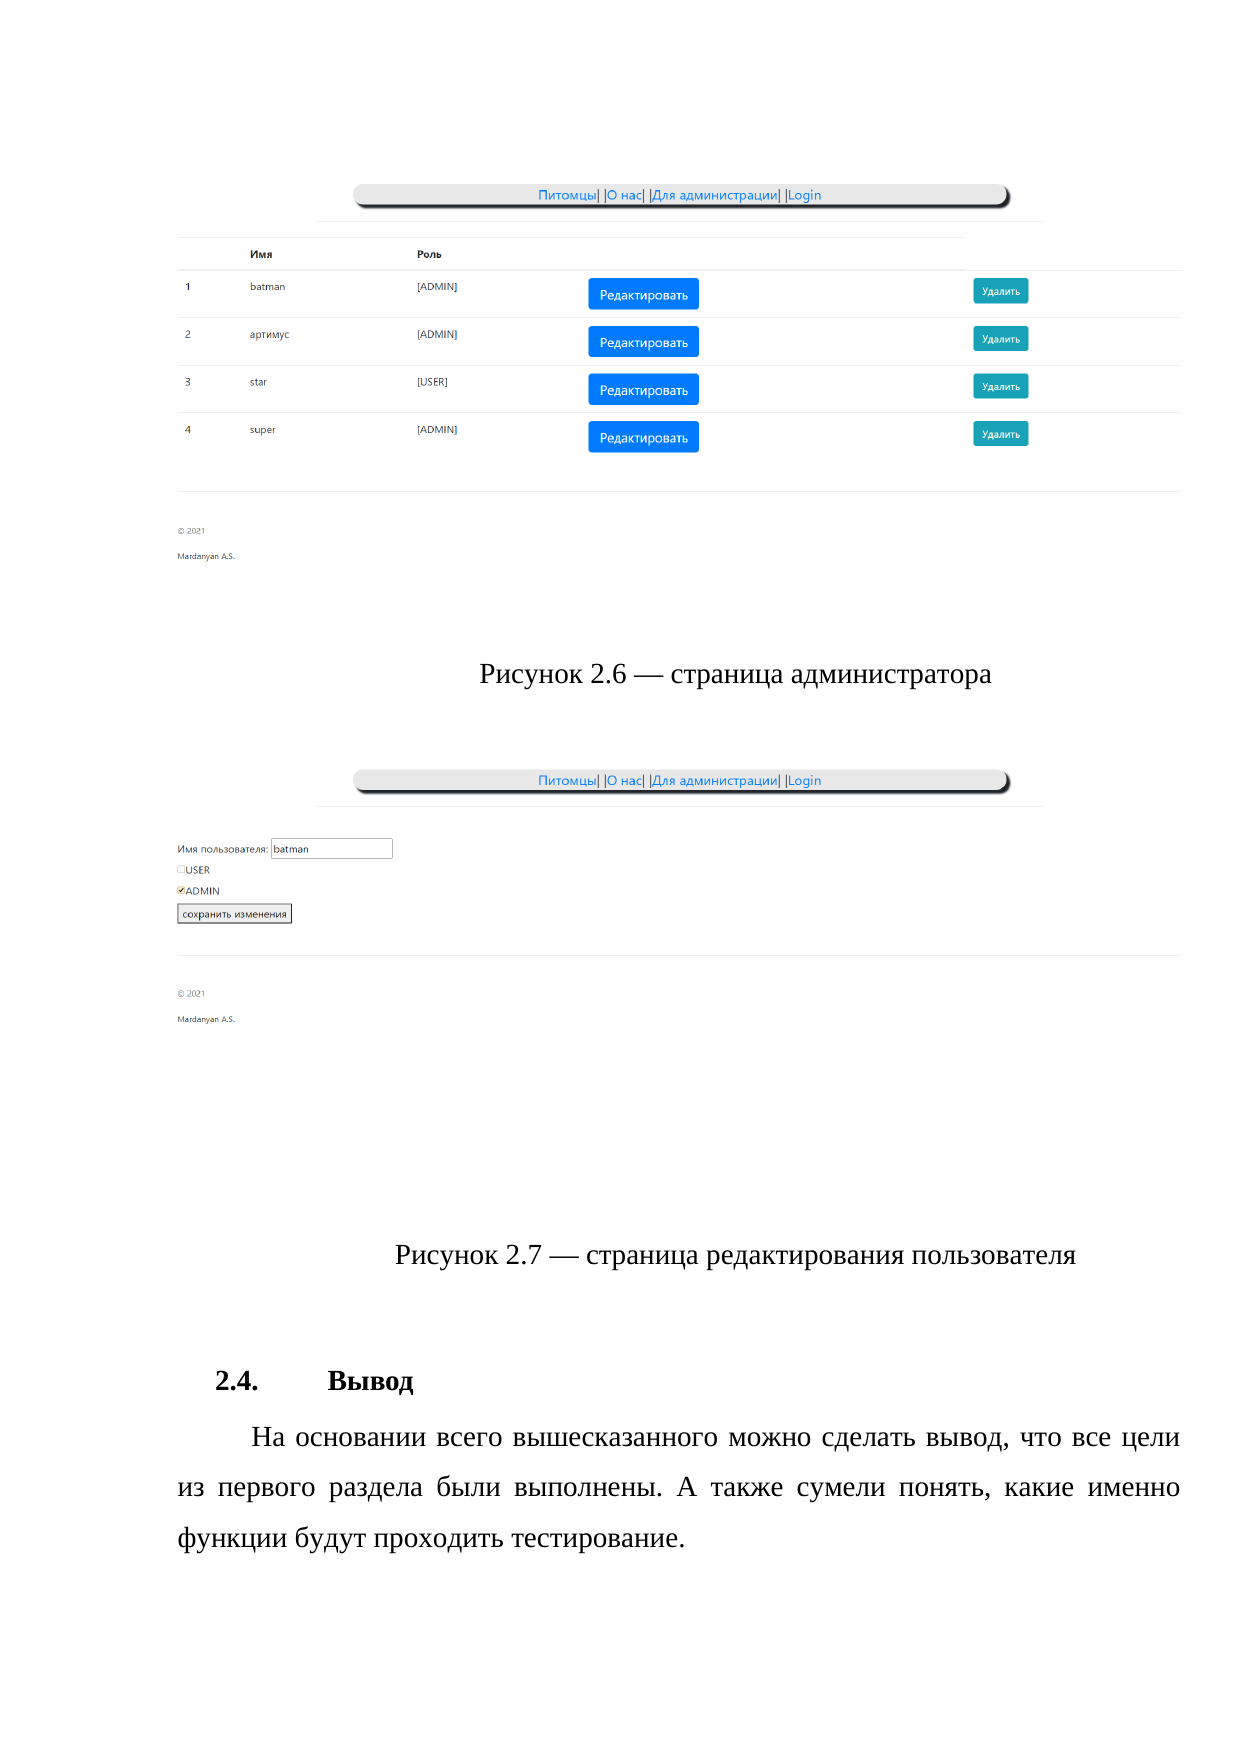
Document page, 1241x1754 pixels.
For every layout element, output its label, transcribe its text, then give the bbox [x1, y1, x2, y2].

text Рисунок 2.6 — страница администратора [290, 656, 1181, 689]
picture [177, 756, 1182, 1221]
subtitle Вывод [215, 1363, 1181, 1396]
picture [177, 168, 1182, 639]
text На основании всего вышесказанного можно сделать вывод, что все цели из первого раздела были выполнены. А также сумели понять, какие именно функции будут проходить тестирование. [177, 1419, 1181, 1553]
text Рисунок 2.7 — страница редактирования пользователя [290, 1237, 1181, 1271]
